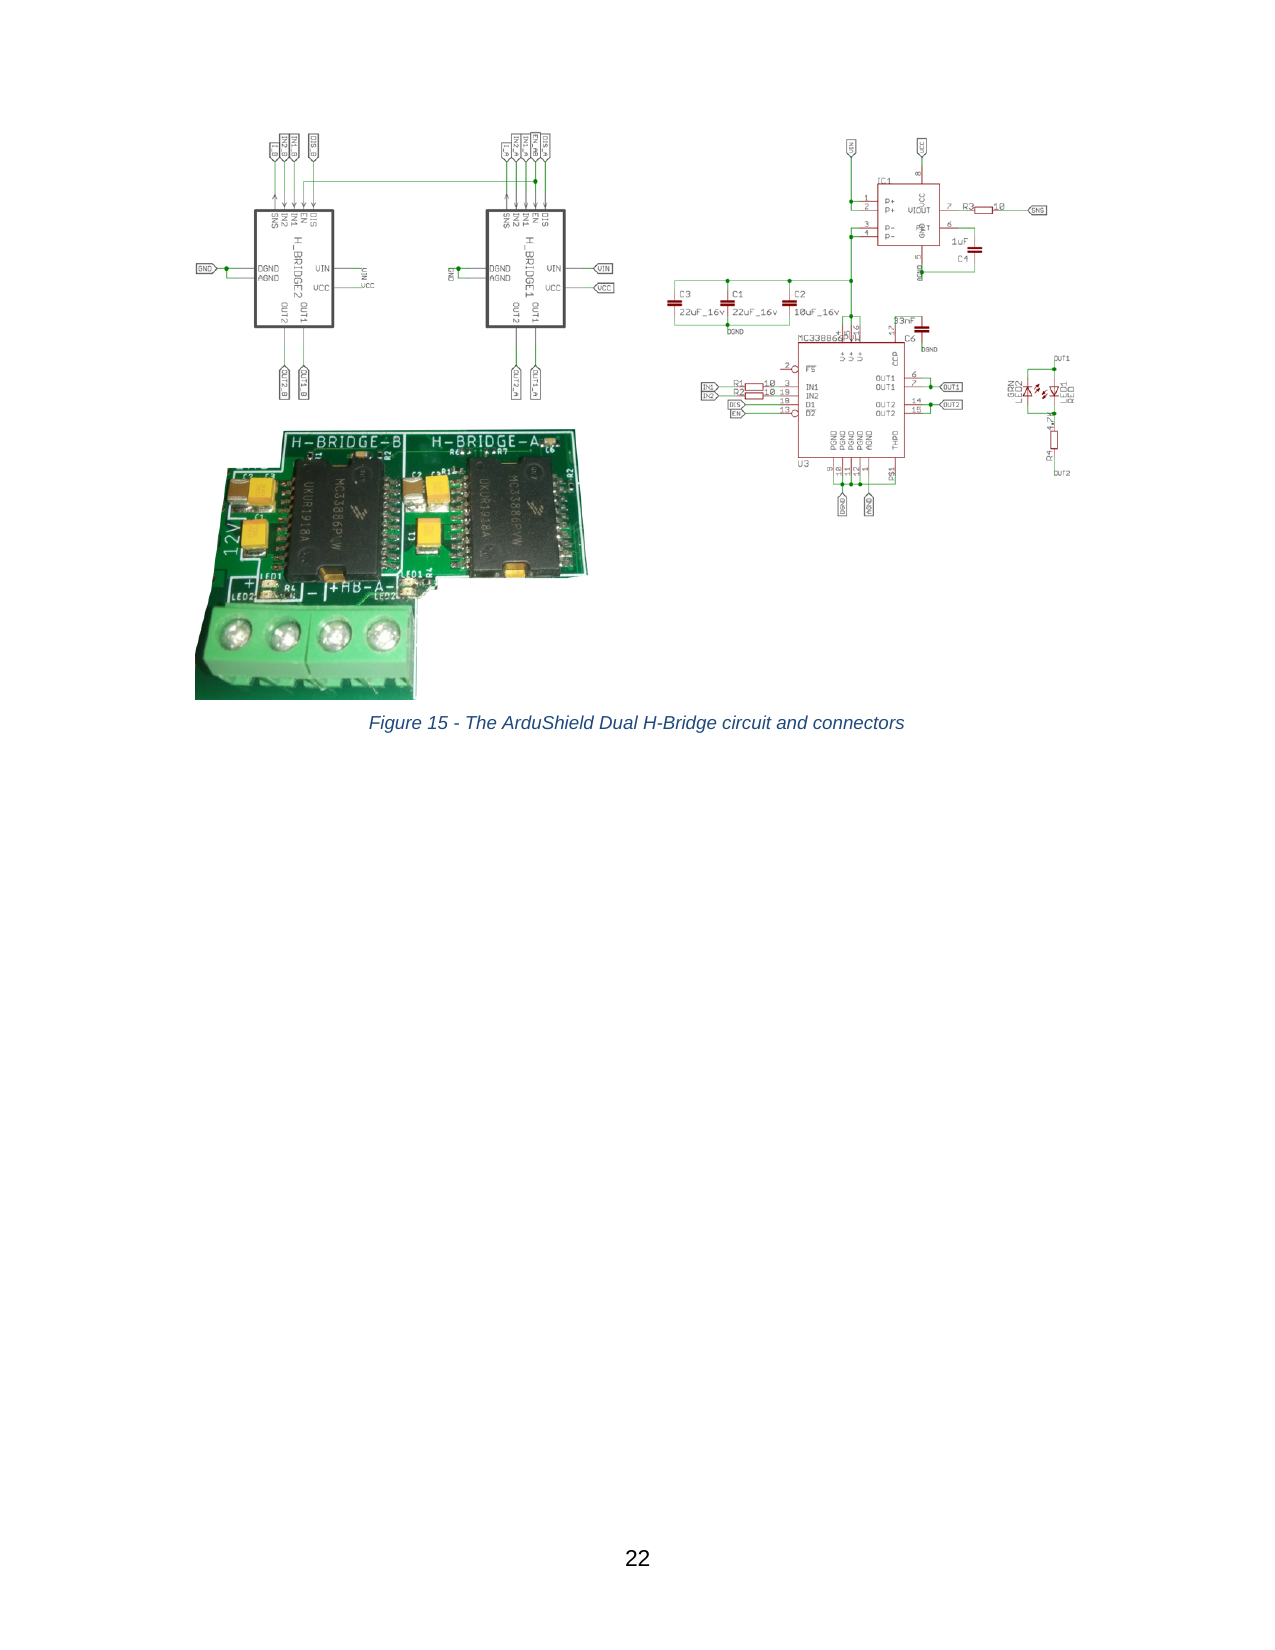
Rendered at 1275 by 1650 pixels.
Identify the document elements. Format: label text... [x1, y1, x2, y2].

picture [189, 117, 1086, 708]
